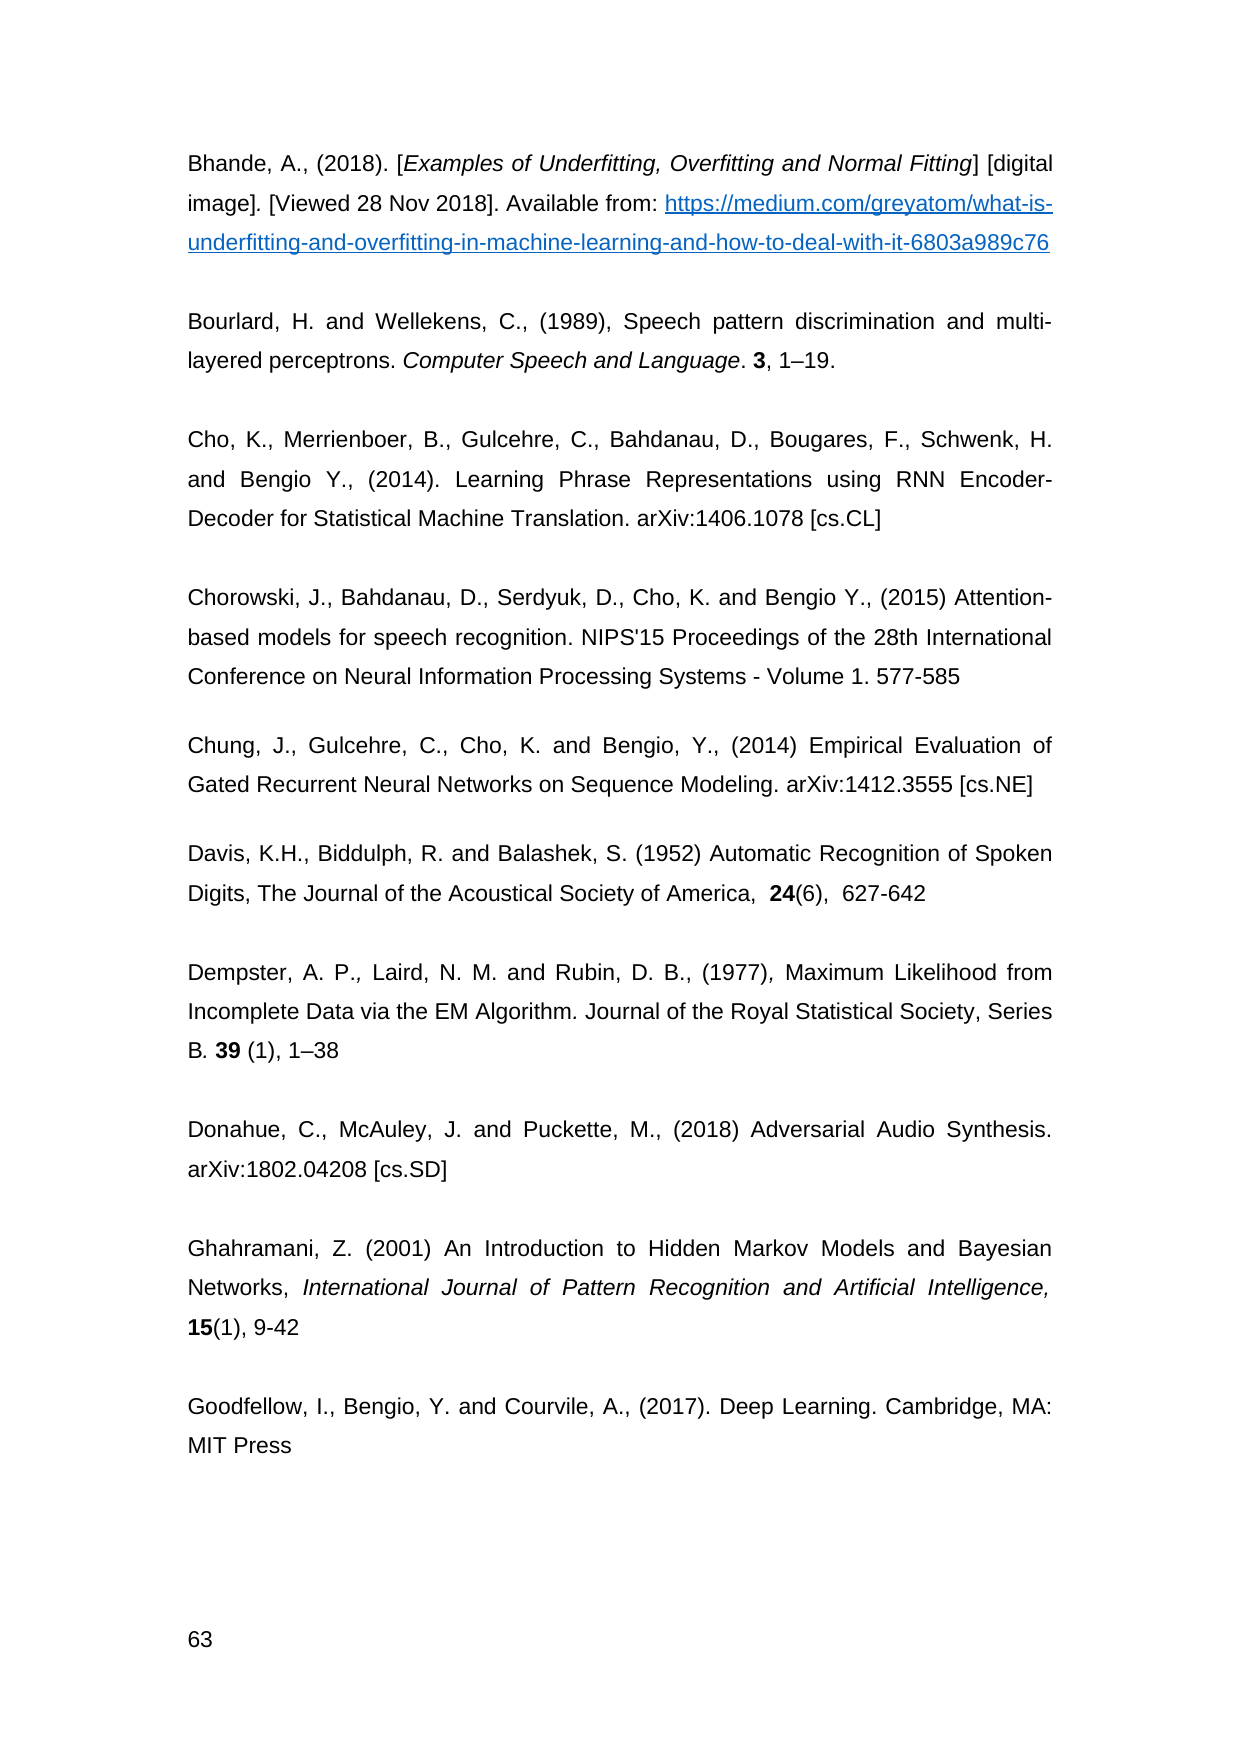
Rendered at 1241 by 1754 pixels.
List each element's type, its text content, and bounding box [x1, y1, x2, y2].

text Chung, J., Gulcehre, C., Cho, K. and Bengio, Y., (2014) Empirical Evaluation of Gated Recurrent Neural Networks on Sequence Modeling. arXiv:1412.3555 [cs.NE] [187, 732, 1053, 798]
text Chorowski, J., Bahdanau, D., Serdyuk, D., Cho, K. and Bengio Y., (2015) Attention-based models for speech recognition. NIPS'15 Proceedings of the 28th International Conference on Neural Information Processing Systems - Volume 1. 577-585 [187, 584, 1053, 689]
text Davis, K.H., Biddulph, R. and Balashek, S. (1952) Automatic Recognition of Spoken Digits, The Journal of the Acoustical Society of America, 24(6), 627-642 [187, 840, 1053, 906]
text Bhande, A., (2018). [Examples of Underfitting, Overfitting and Normal Fitting] [digital image]. [Viewed 28 Nov 2018]. Available from: https://medium.com/greyatom/what-is-underfitting-and-overfitting-in-machine-learning-and-how-to-deal-with-it-6803a989c76 [187, 150, 1053, 255]
text Cho, K., Merrienboer, B., Gulcehre, C., Bahdanau, D., Bougares, F., Schwenk, H. and Bengio Y., (2014). Learning Phrase Representations using RNN Encoder-Decoder for Statistical Machine Translation. arXiv:1406.1078 [cs.CL] [187, 426, 1053, 532]
text Dempster, A. P., Laird, N. M. and Rubin, D. B., (1977), Maximum Likelihood from Incomplete Data via the EM Algorithm. Journal of the Royal Statistical Society, Series B. 39 (1), 1–38 [187, 958, 1053, 1064]
text Donahue, C., McAuley, J. and Puckette, M., (2018) Adversarial Audio Synthesis. arXiv:1802.04208 [cs.SD] [187, 1116, 1053, 1182]
text Bourlard, H. and Wellekens, C., (1989), Speech pattern discrimination and multi-layered perceptrons. Computer Speech and Language. 3, 1–19. [187, 308, 1053, 374]
text Goodfellow, I., Bengio, Y. and Courvile, A., (2017). Deep Learning. Cambridge, MA: MIT Press [187, 1393, 1053, 1458]
text Ghahramani, Z. (2001) An Introduction to Hidden Markov Models and Bayesian Networks, International Journal of Pattern Recognition and Artificial Intelligence, 15(1), 9-42 [187, 1235, 1053, 1340]
